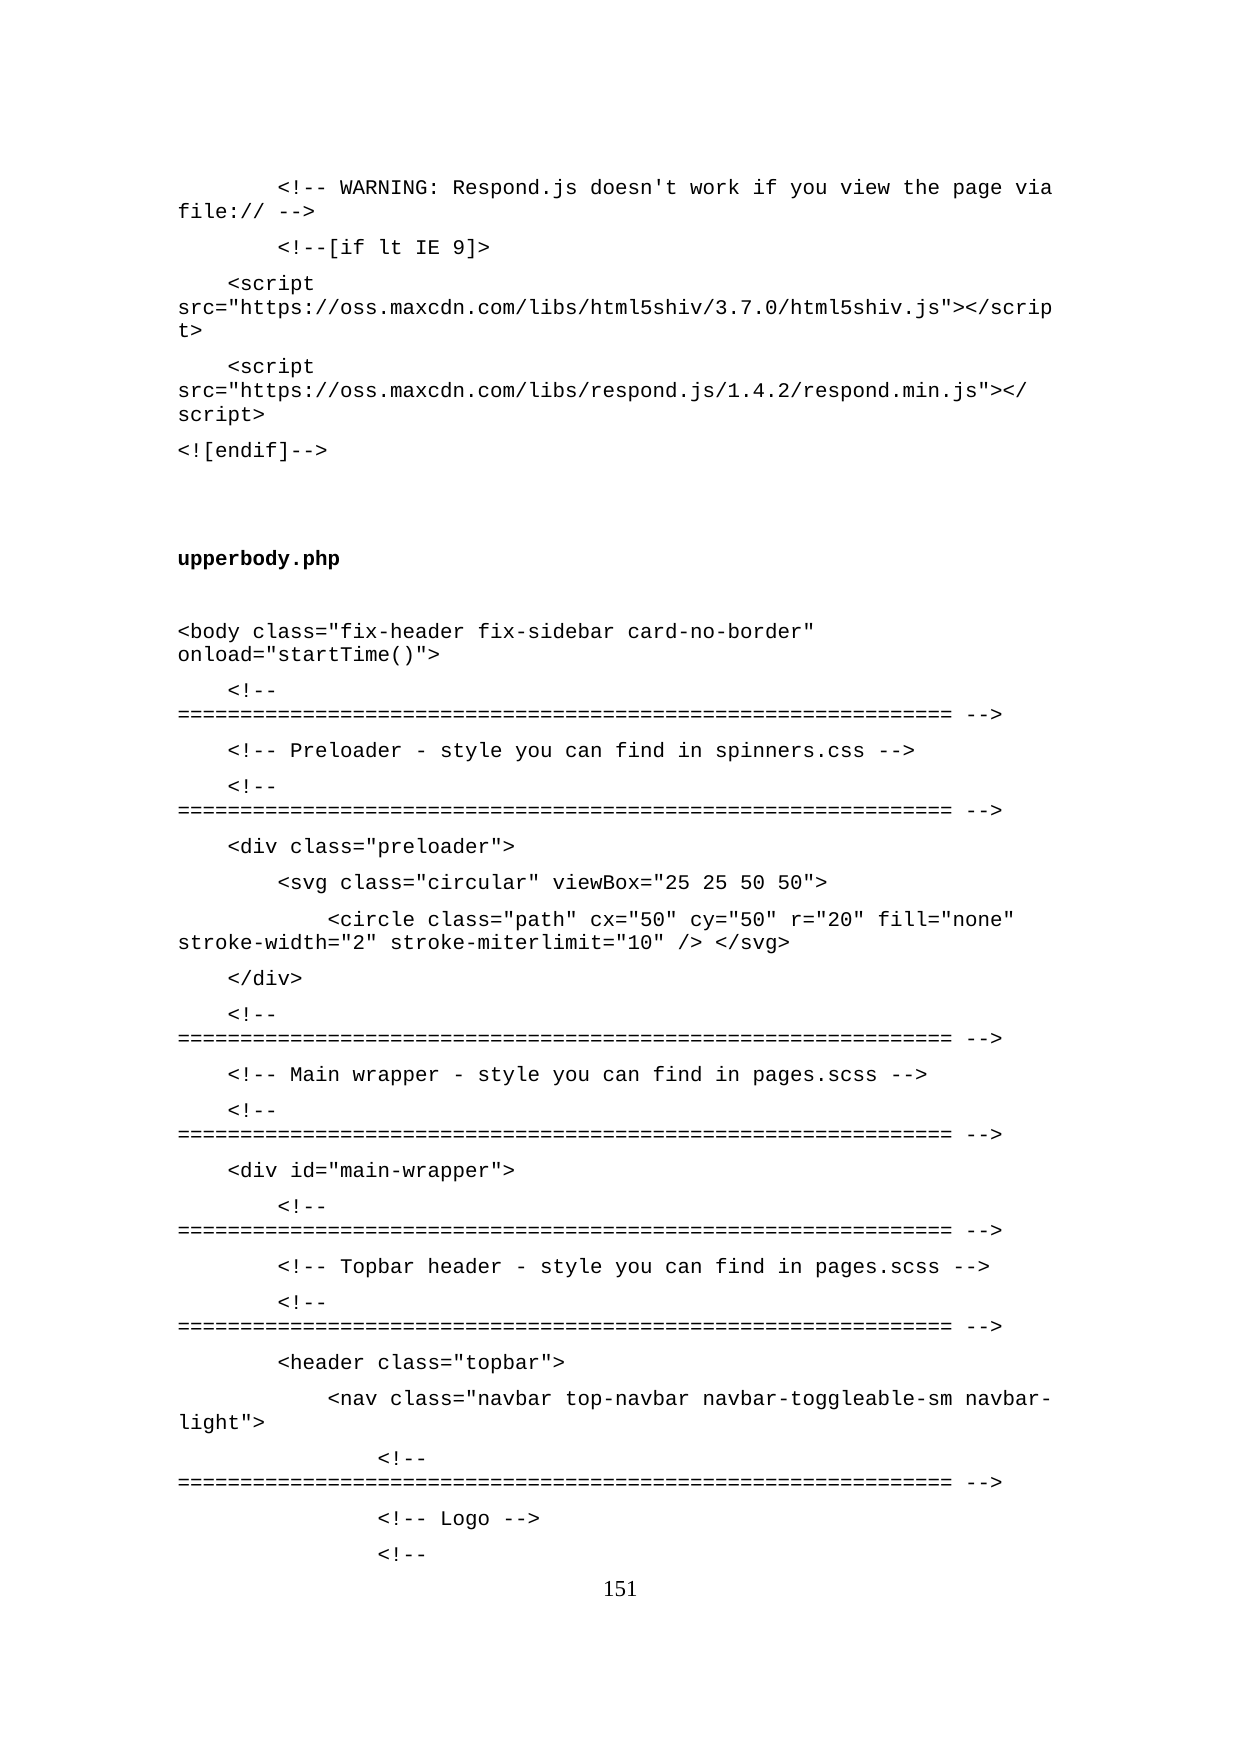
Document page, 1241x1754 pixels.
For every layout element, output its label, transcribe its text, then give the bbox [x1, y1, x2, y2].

text <circle class="path" cx="50" cy="50" r="20" fill="none" stroke-width="2" stroke-miterlimit="10" /> </svg> [177, 908, 1063, 956]
text <!-- Main wrapper - style you can find in pages.scss --> [177, 1064, 1063, 1088]
text <!-- Topbar header - style you can find in pages.scss --> [177, 1256, 1063, 1280]
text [177, 1448, 1063, 1495]
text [177, 1544, 1063, 1568]
text <header class="topbar"> [177, 1352, 1063, 1376]
text <!--[if lt IE 9]> [177, 237, 1063, 261]
text <!-- ============================================================== --> [177, 776, 1063, 824]
text <![endif]--> [177, 440, 1063, 464]
text <script src="https://oss.maxcdn.com/libs/respond.js/1.4.2/respond.min.js"></script> [177, 357, 1063, 427]
text <!-- ============================================================== --> [177, 681, 1063, 728]
text <body class="fix-header fix-sidebar card-no-border" onload="startTime()"> [177, 621, 1063, 668]
text <div id="main-wrapper"> [177, 1160, 1063, 1184]
text <svg class="circular" viewBox="25 25 50 50"> [177, 872, 1063, 896]
text <nav class="navbar top-navbar navbar-toggleable-sm navbar-light"> [177, 1388, 1063, 1436]
text <!-- ============================================================== --> [177, 1004, 1063, 1052]
text upperbody.php [177, 548, 1063, 572]
text <!-- ============================================================== --> [177, 1196, 1063, 1244]
text <div class="preloader"> [177, 836, 1063, 860]
text <!-- ============================================================== --> [177, 1292, 1063, 1339]
text </div> [177, 968, 1063, 992]
text <!-- Preloader - style you can find in spinners.css --> [177, 740, 1063, 764]
text <script src="https://oss.maxcdn.com/libs/html5shiv/3.7.0/html5shiv.js"></script> [177, 273, 1063, 344]
text <!-- Logo --> [177, 1508, 1063, 1531]
text <!-- ============================================================== --> [177, 1100, 1063, 1148]
text <!-- WARNING: Respond.js doesn't work if you view the page via file:// --> [177, 177, 1063, 224]
